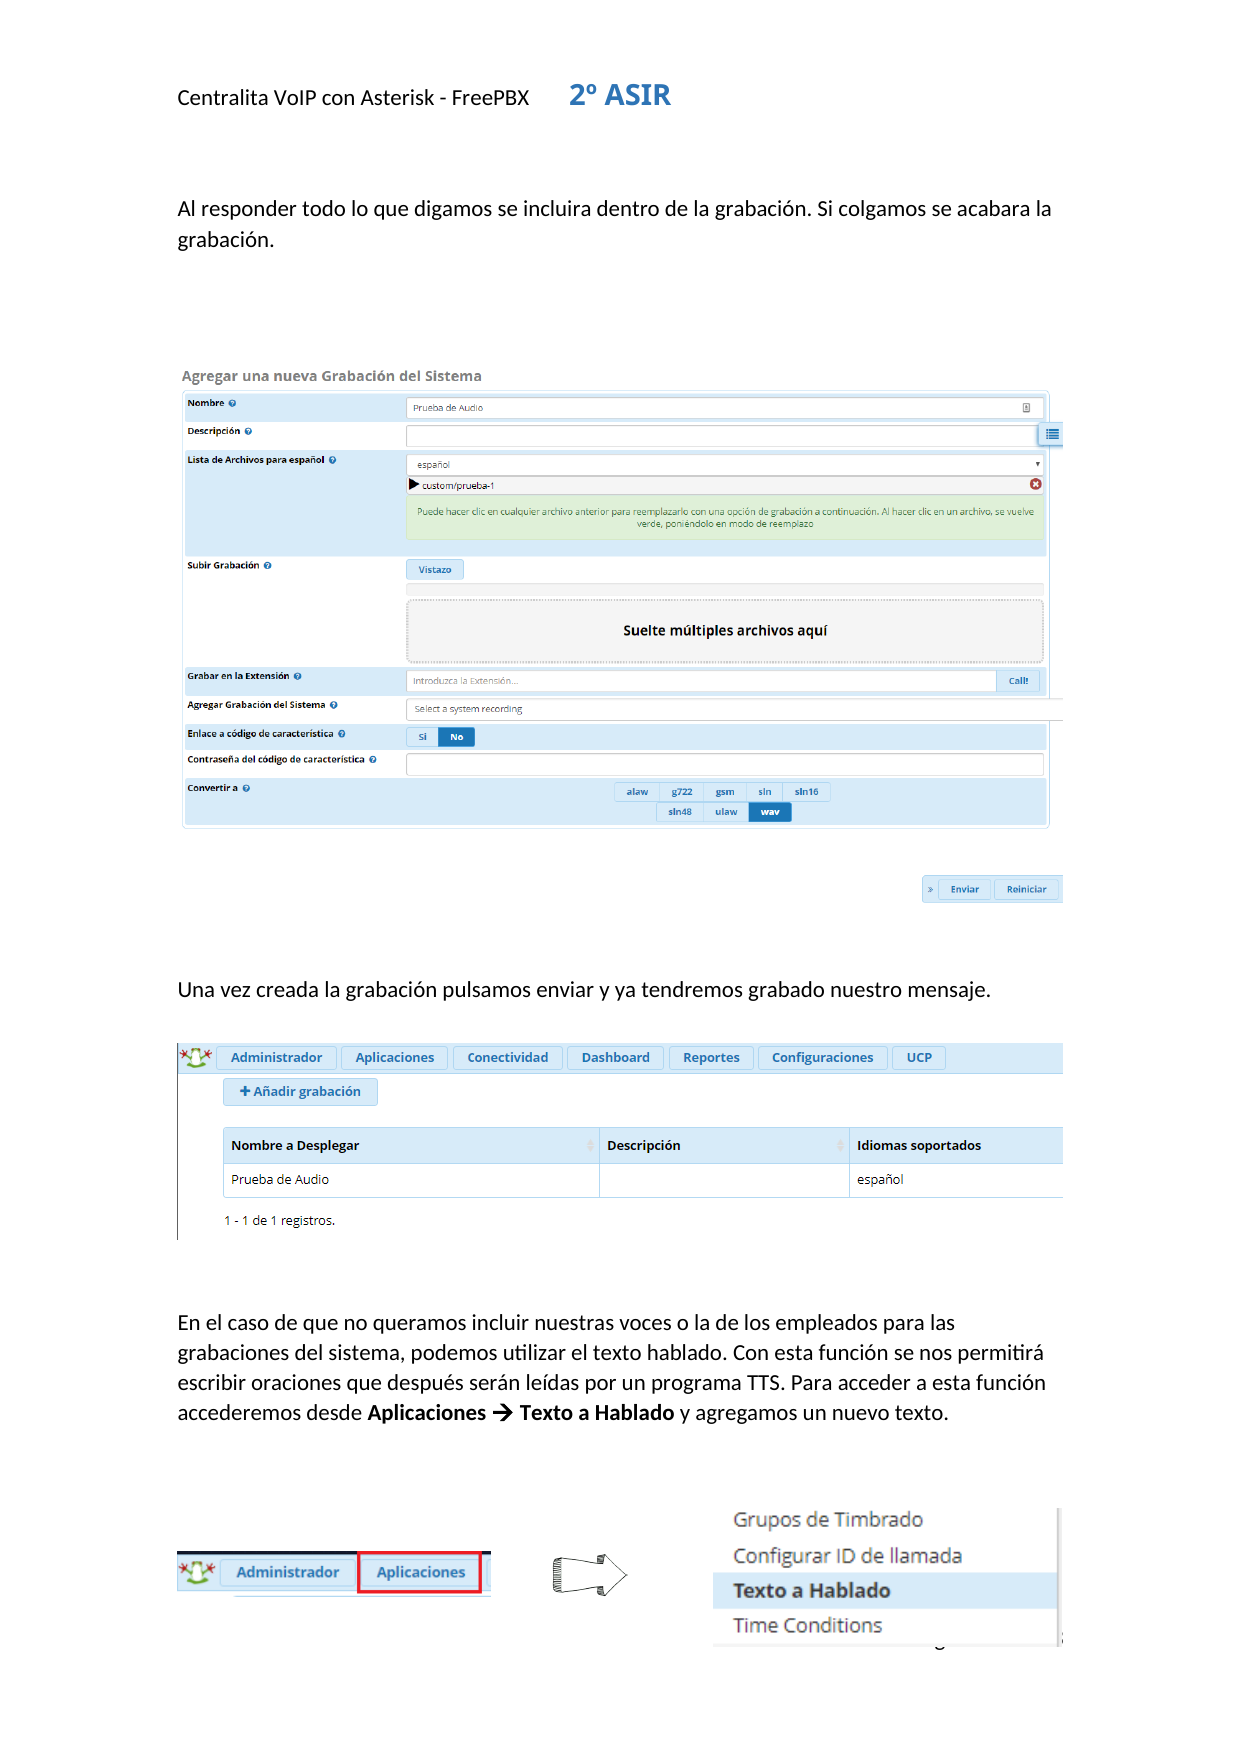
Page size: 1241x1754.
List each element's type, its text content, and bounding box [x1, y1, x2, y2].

text Una vez creada la grabación pulsamos enviar y ya tendremos grabado nuestro mensaje. [177, 975, 1063, 1003]
picture [177, 1551, 491, 1597]
picture [551, 1536, 629, 1614]
text En el caso de que no queramos incluir nuestras voces o la de los empleados para las grabaciones del sistema, podemos utilizar el texto hablado. Con esta función se nos permitirá escribir oraciones que después serán leídas por un programa TTS. Para acceder a esta función accederemos desde Aplicaciones Texto a Hablado y agregamos un nuevo texto. [177, 1308, 1063, 1426]
picture [177, 1043, 1063, 1240]
picture [713, 1508, 1062, 1647]
picture [177, 365, 1063, 908]
text Al responder todo lo que digamos se incluira dentro de la grabación. Si colgamos se acabara la grabación. [177, 194, 1063, 253]
